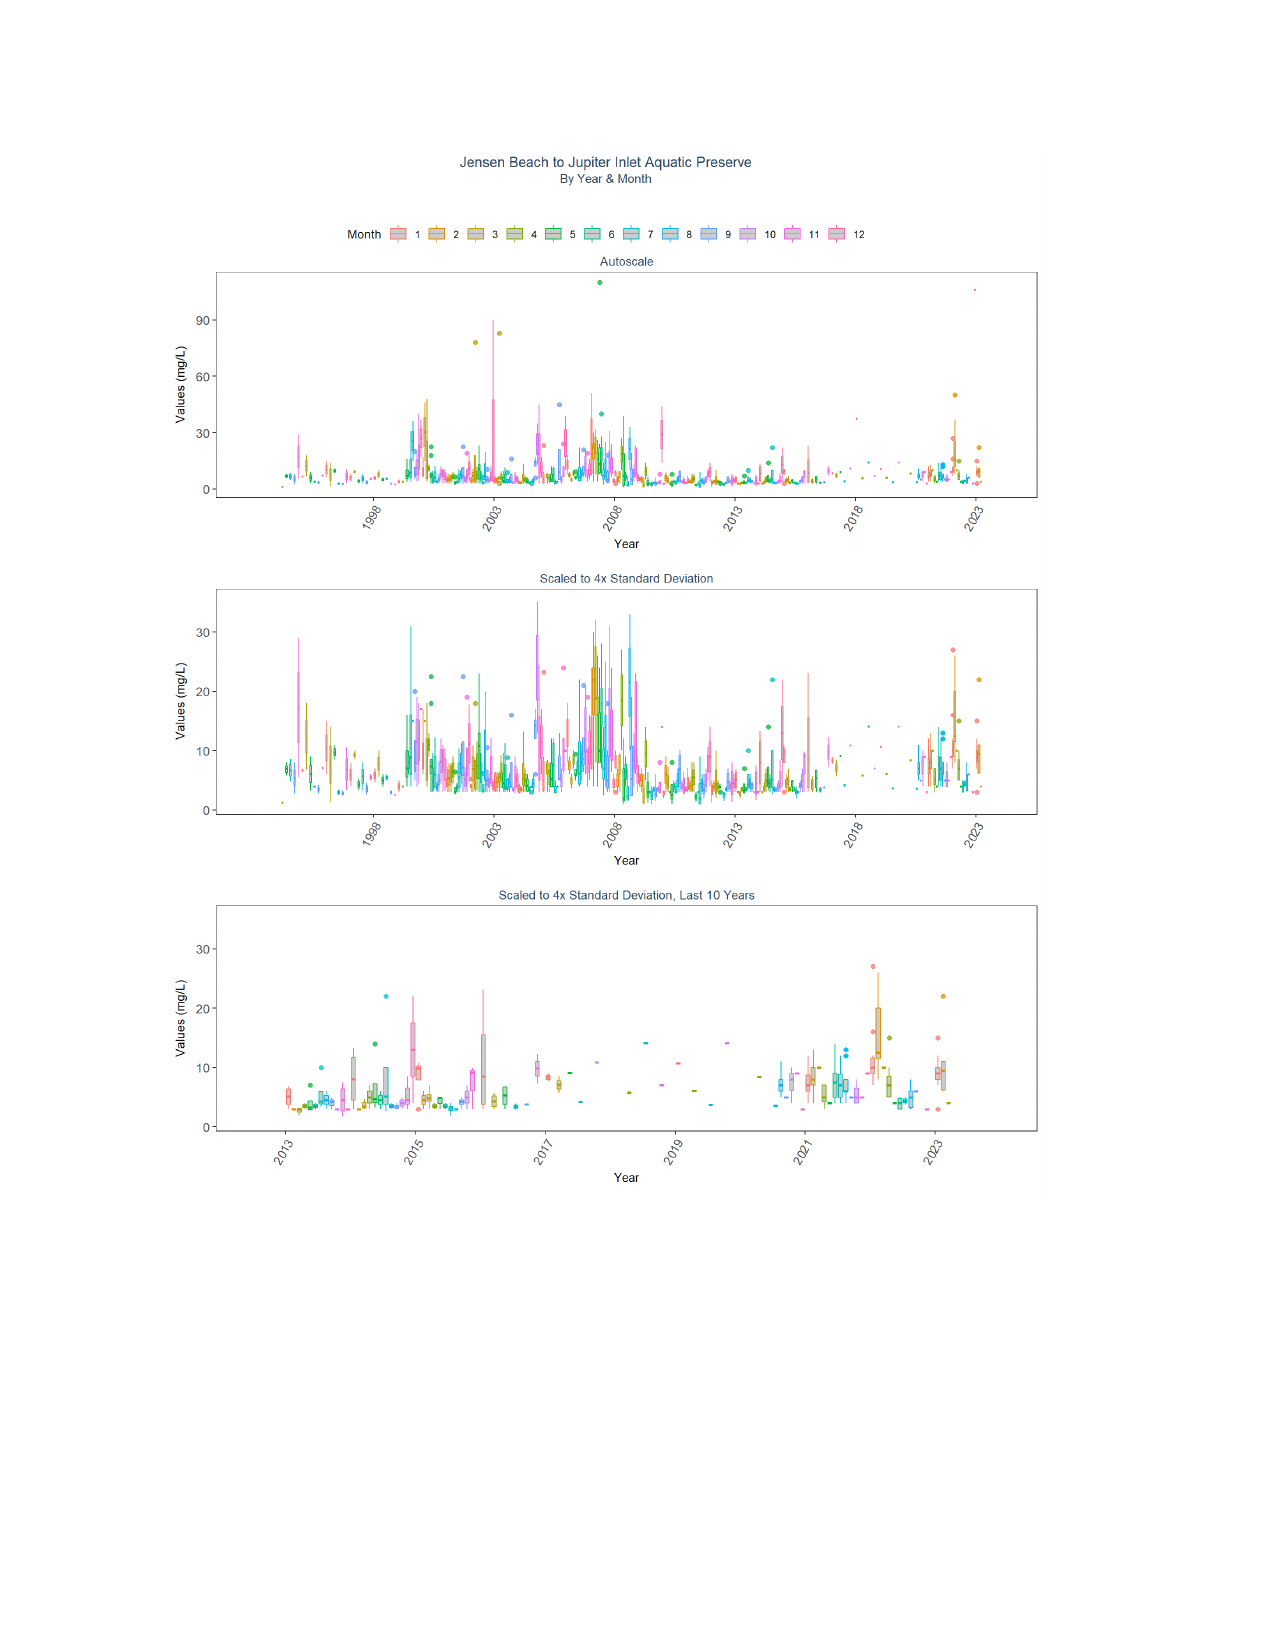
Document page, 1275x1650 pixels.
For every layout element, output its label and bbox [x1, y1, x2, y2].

picture [168, 150, 1044, 1200]
